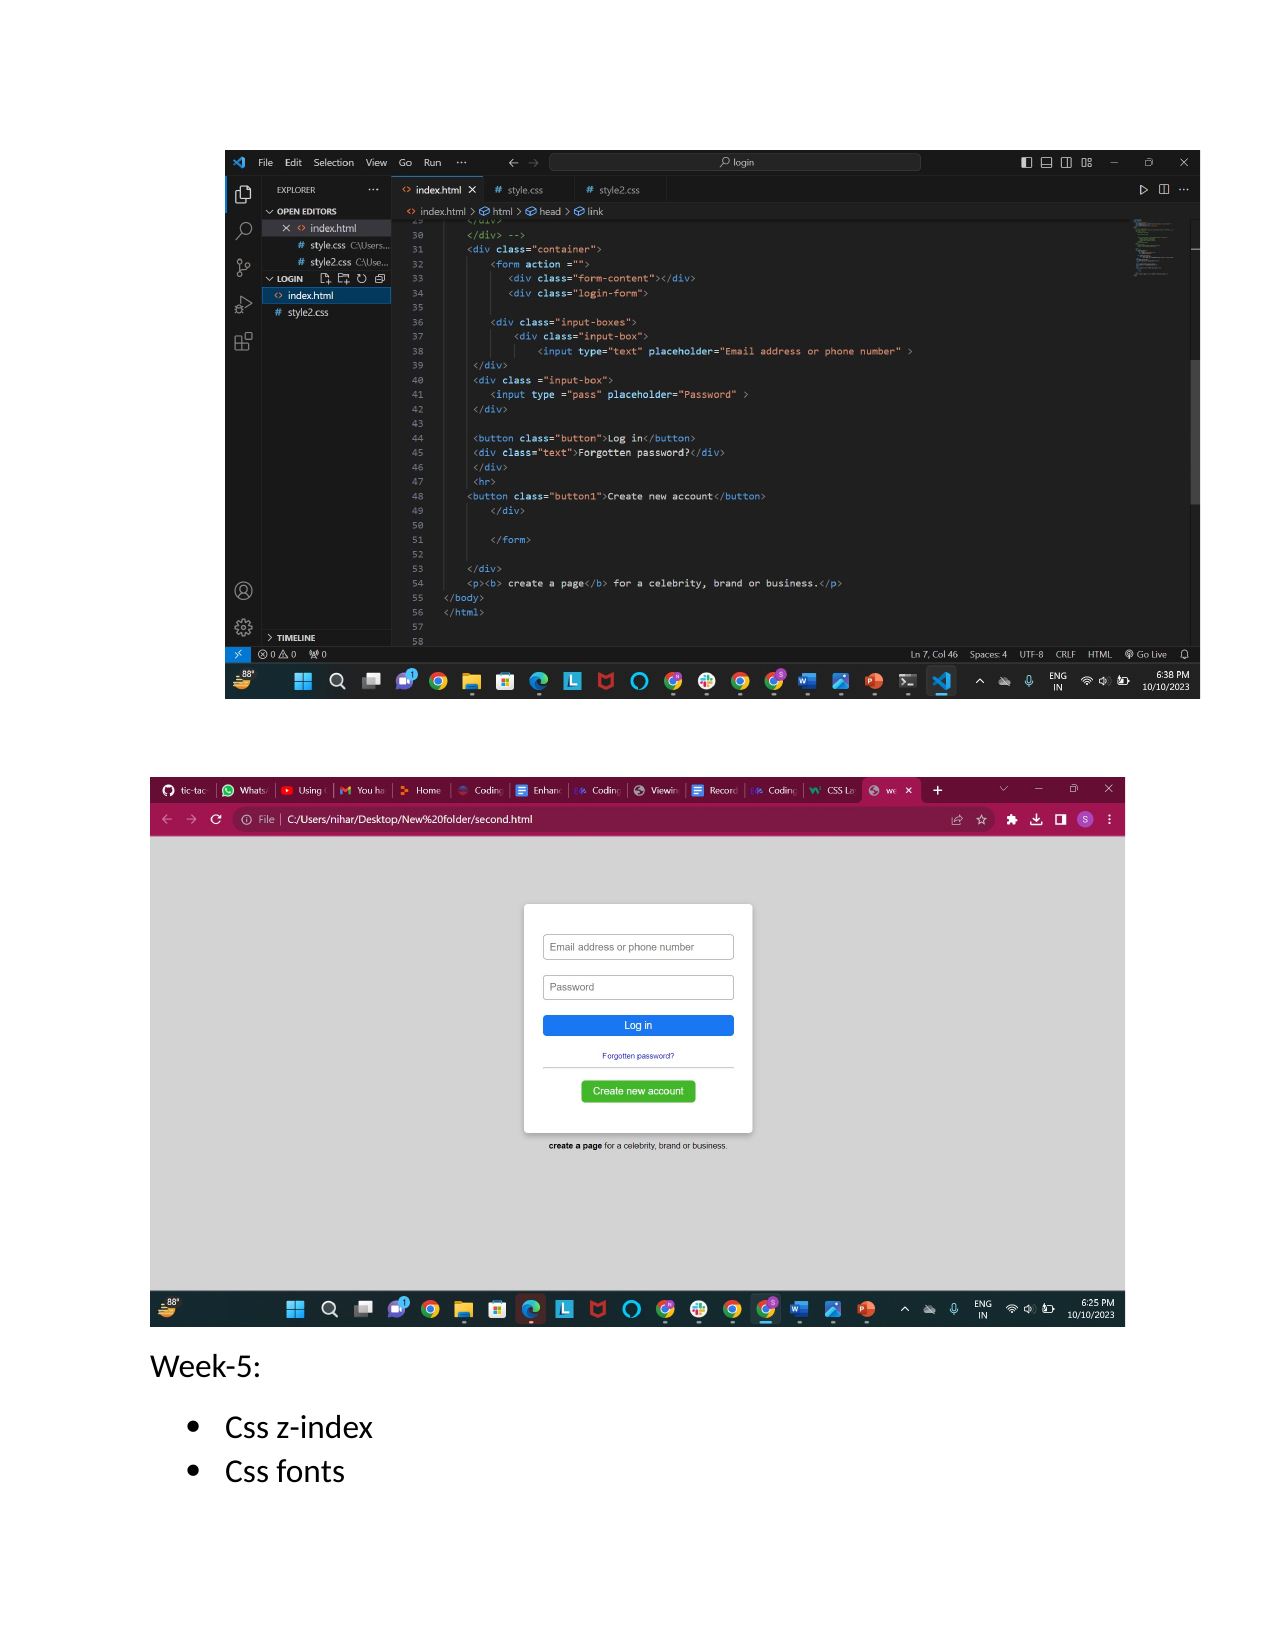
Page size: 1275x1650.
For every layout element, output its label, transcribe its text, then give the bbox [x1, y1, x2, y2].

text Week-5: [150, 1345, 1125, 1386]
list Css z-index [187, 1406, 1125, 1447]
list Css fonts [187, 1450, 1125, 1491]
picture [150, 777, 1125, 1327]
picture [225, 150, 1200, 699]
